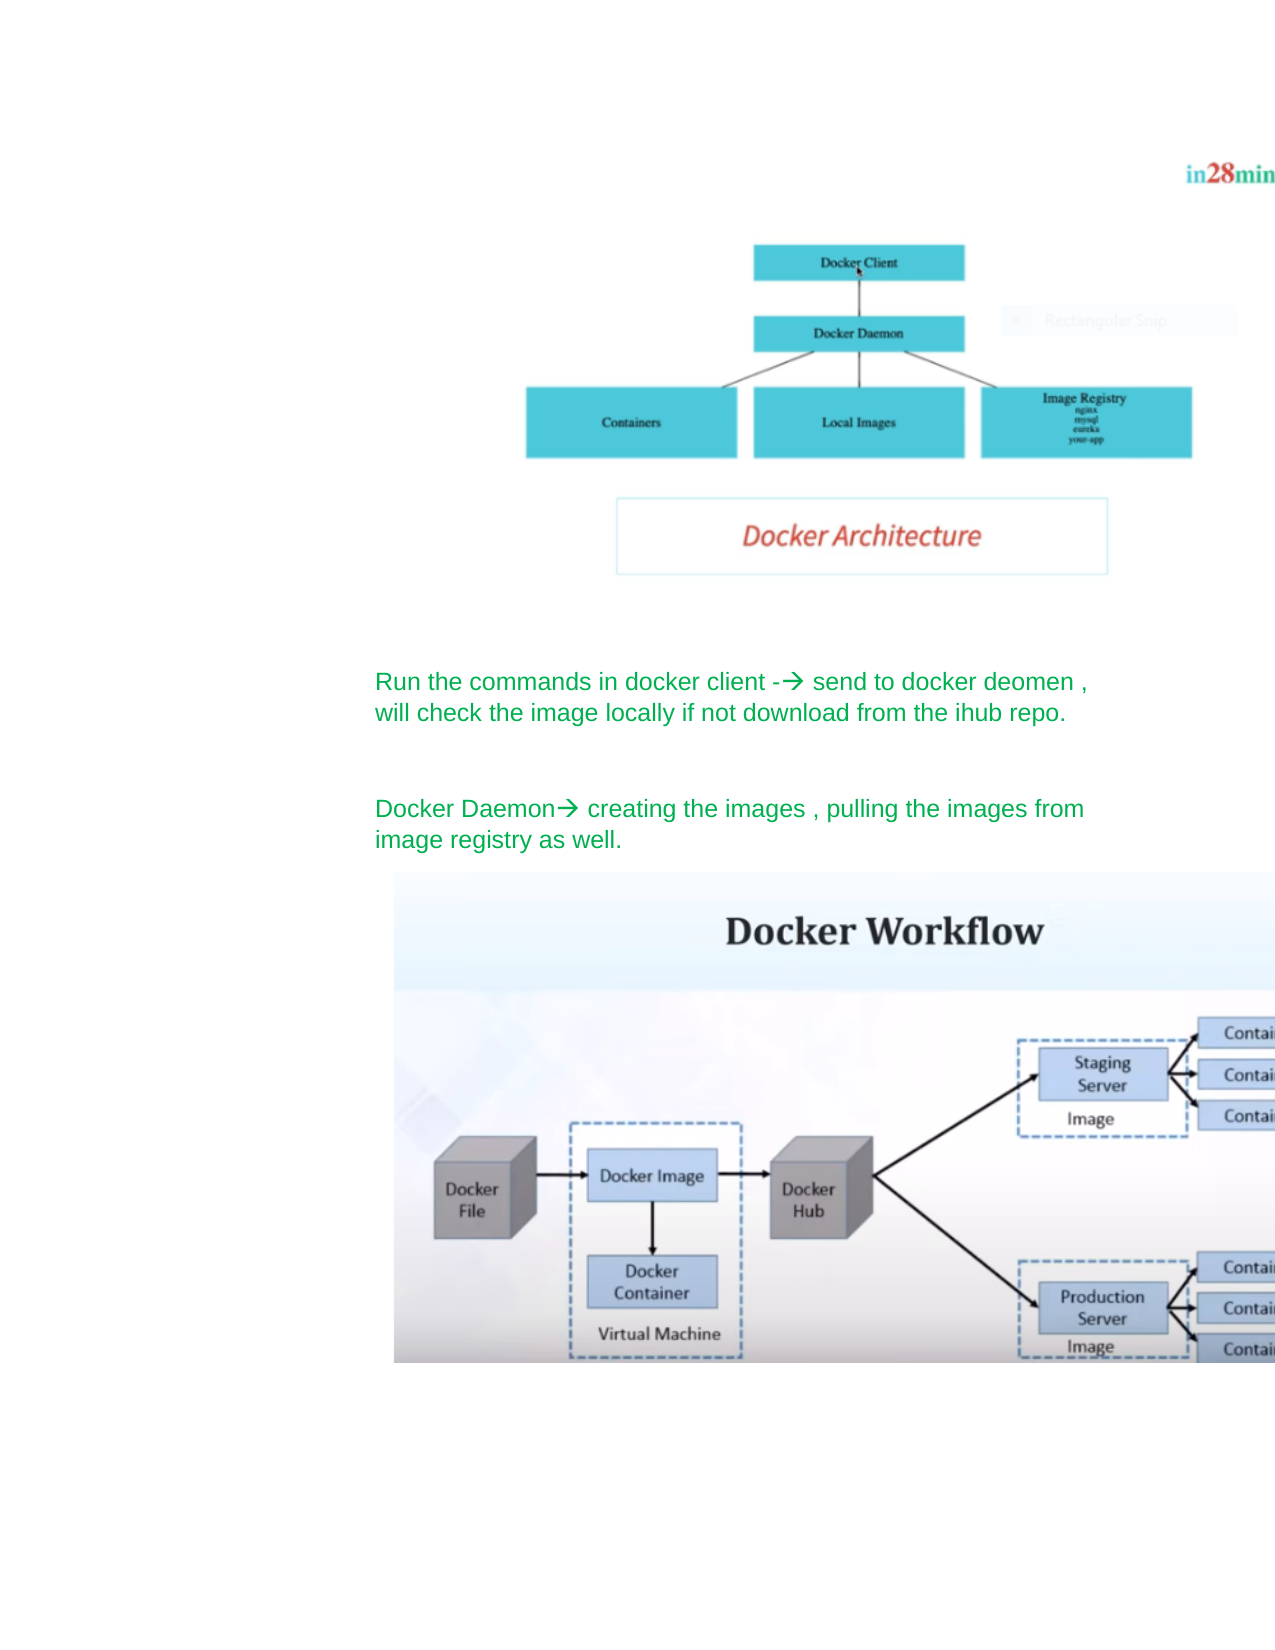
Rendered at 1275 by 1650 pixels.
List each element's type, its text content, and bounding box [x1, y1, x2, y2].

text Run the commands in docker client - send to docker deomen , will check the image locally if not download from the ihub repo. [375, 667, 1125, 727]
text Docker Daemon creating the images , pulling the images from image registry as well. [375, 794, 1125, 853]
picture [375, 872, 1275, 1363]
picture [375, 150, 1275, 601]
